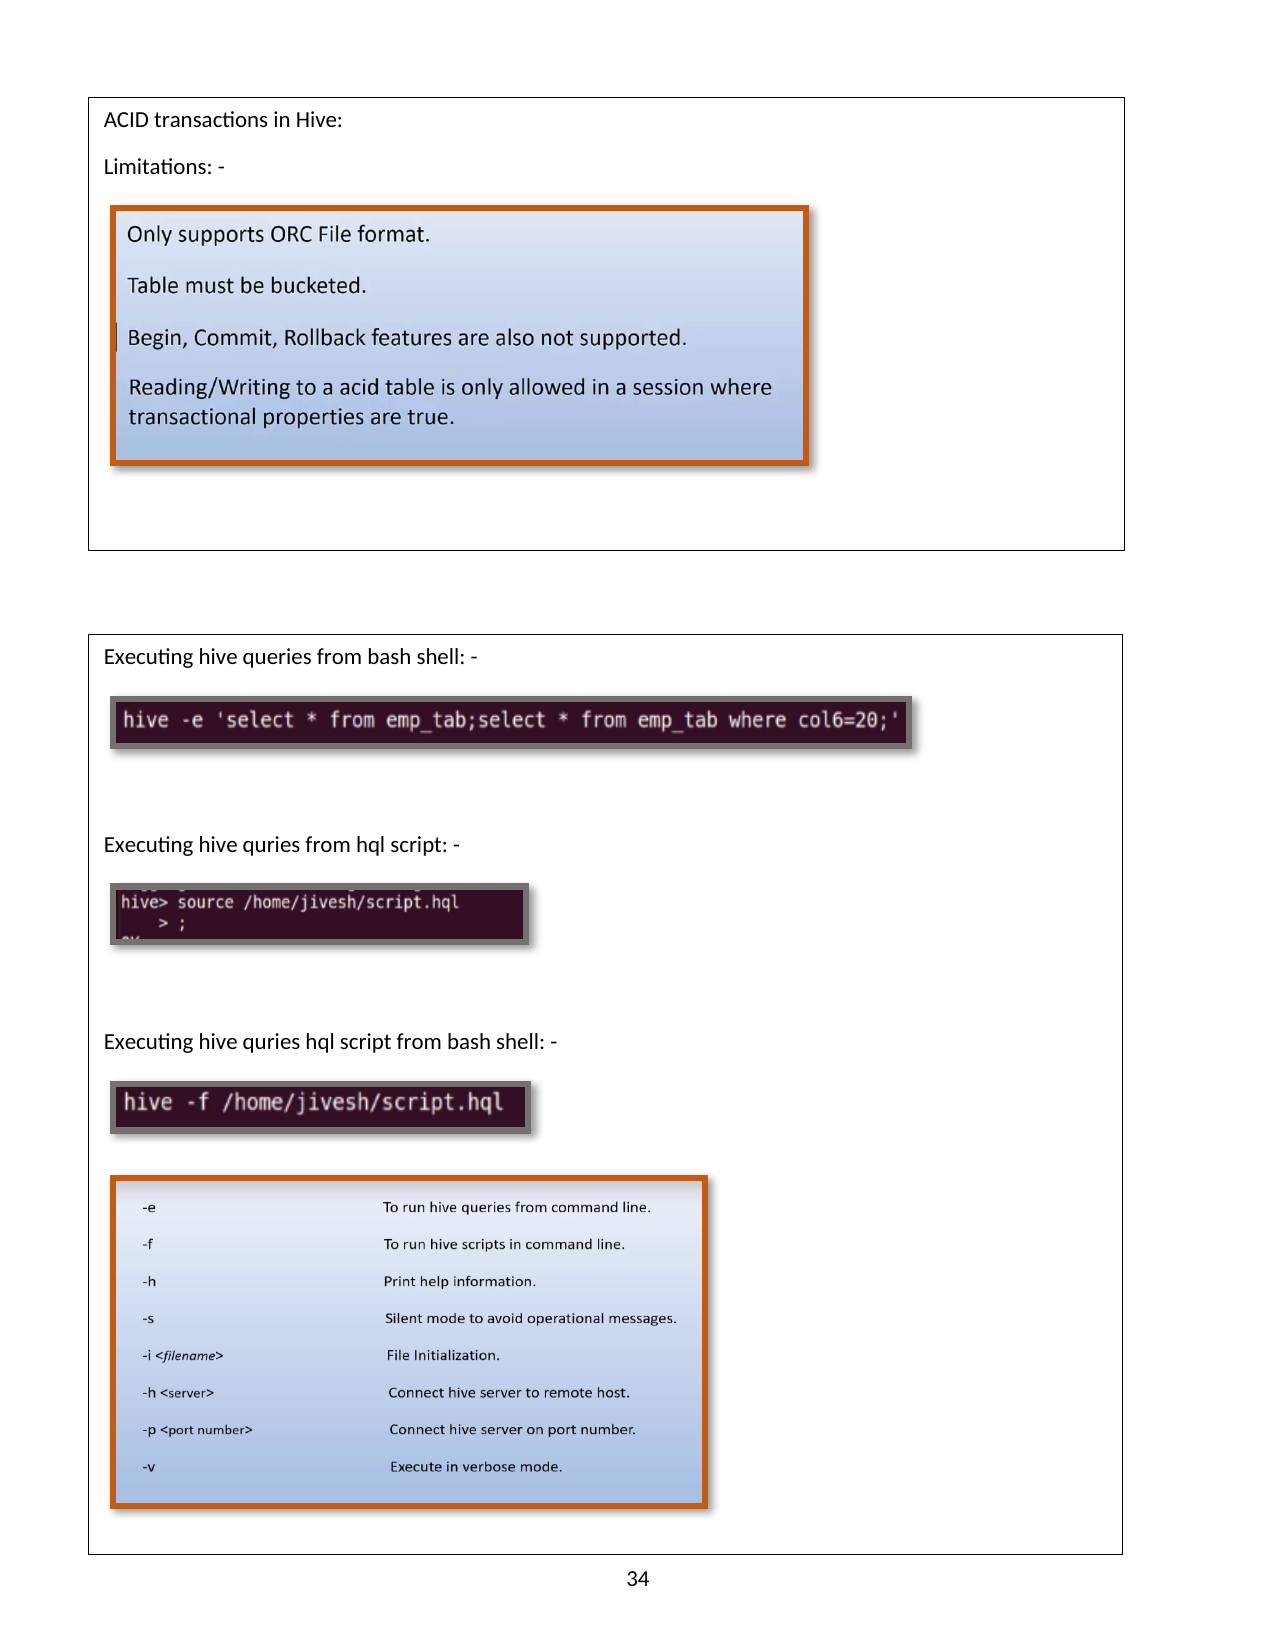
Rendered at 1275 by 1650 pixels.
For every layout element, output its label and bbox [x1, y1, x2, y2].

picture [116, 702, 906, 743]
picture [116, 1181, 702, 1503]
picture [116, 890, 523, 939]
picture [116, 1087, 525, 1127]
picture [116, 211, 803, 460]
